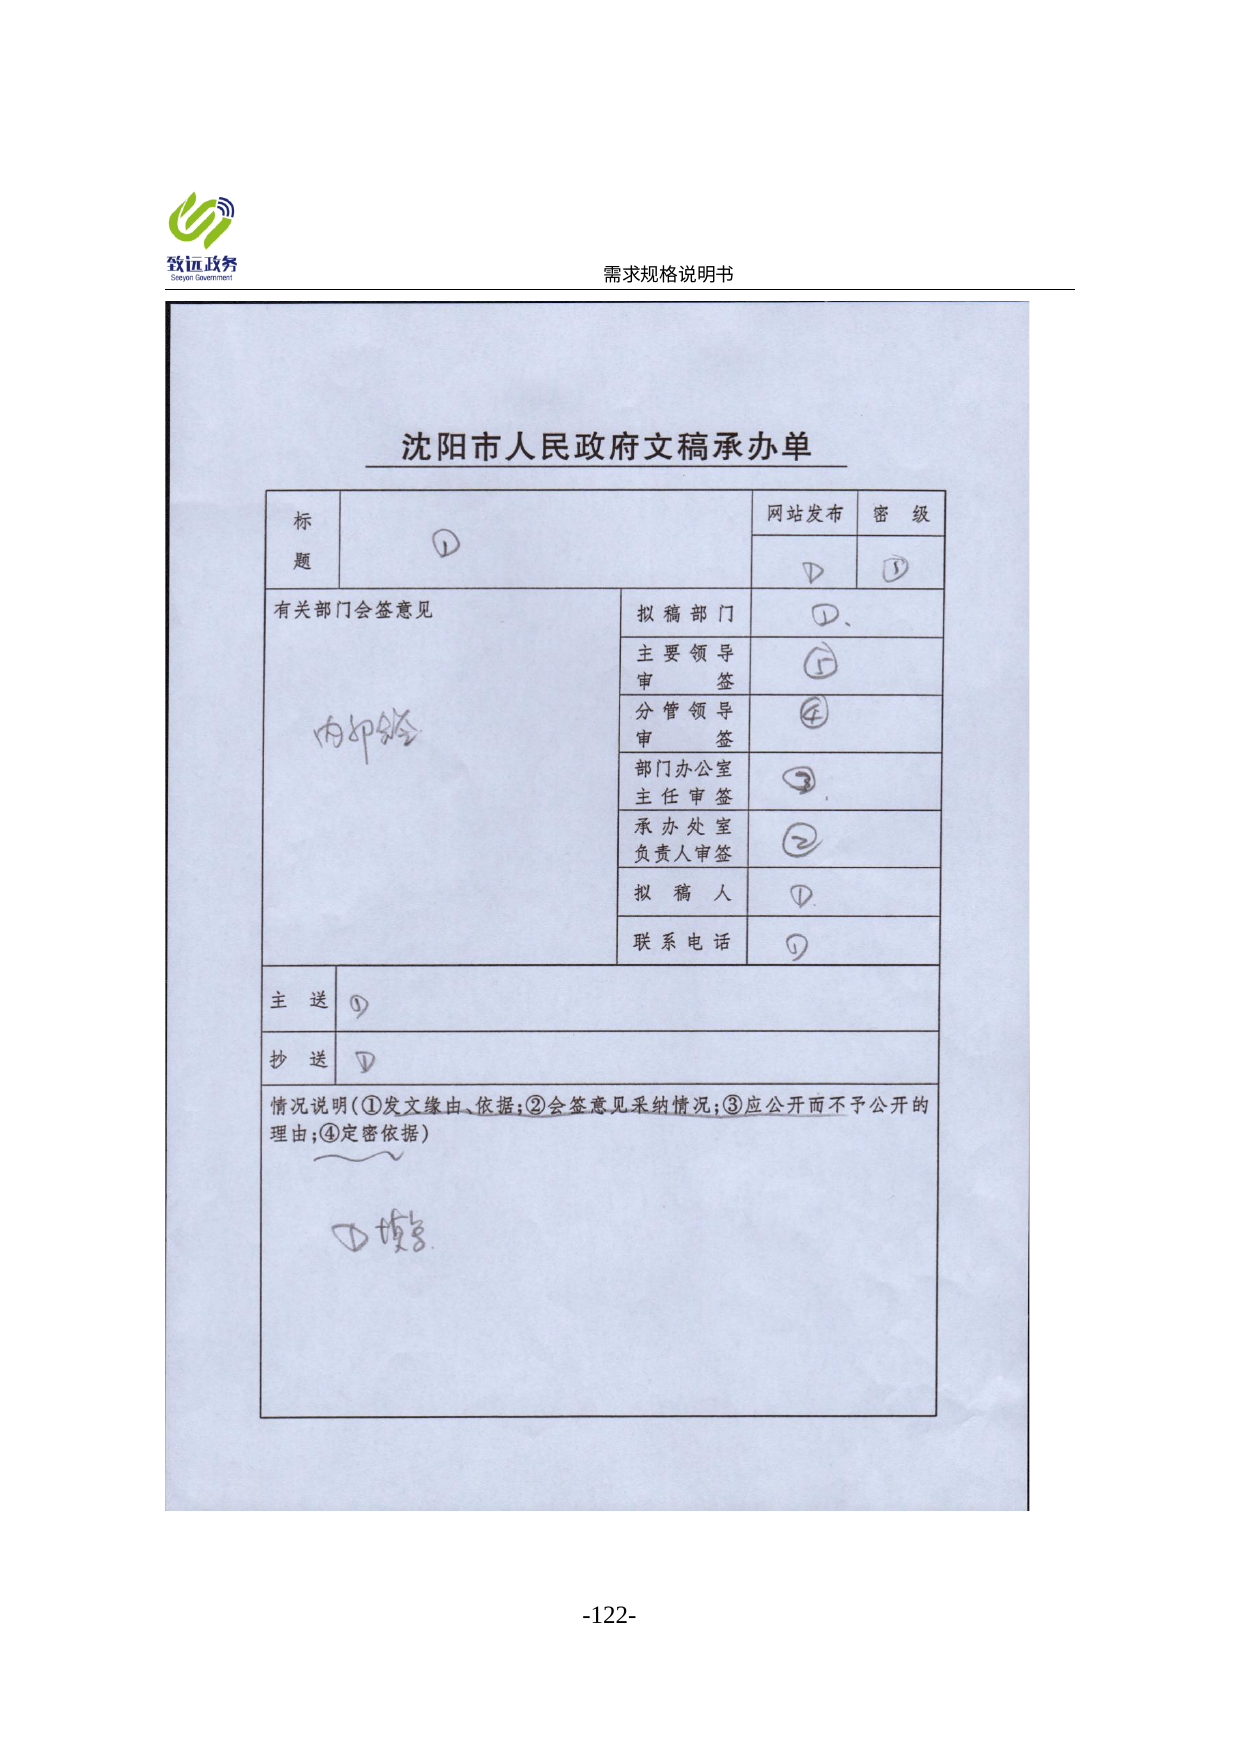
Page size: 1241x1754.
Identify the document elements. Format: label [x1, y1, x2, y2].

picture [165, 301, 1030, 1511]
picture [165, 190, 238, 282]
